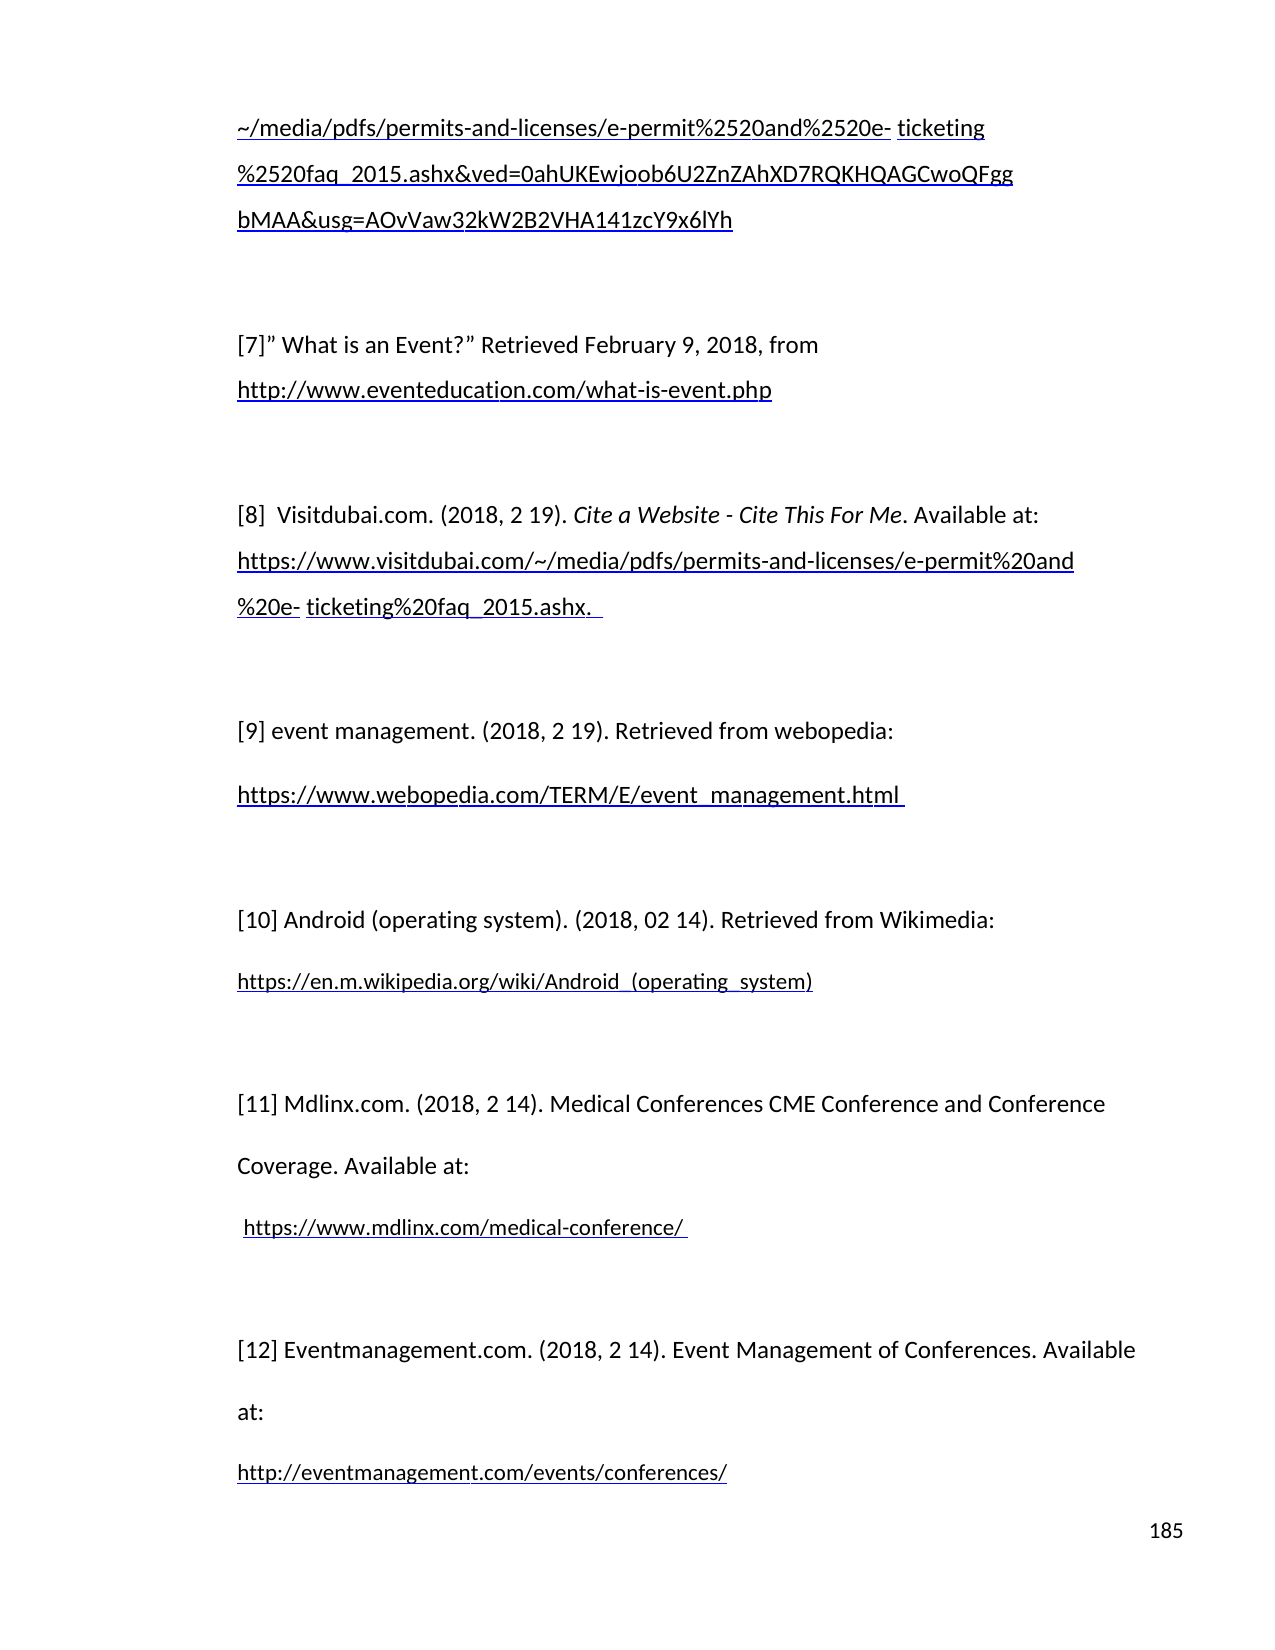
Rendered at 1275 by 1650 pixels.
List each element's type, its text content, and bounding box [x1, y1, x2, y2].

text https://www.mdlinx.com/medical-conference/ [243, 1213, 1198, 1241]
text https://www.webopedia.com/TERM/E/event_management.html [237, 778, 1198, 809]
text [10] Android (operating system). (2018, 02 14). Retrieved from Wikimedia: [237, 904, 1198, 935]
text [12] Eventmanagement.com. (2018, 2 14). Event Management of Conferences. Available [237, 1334, 1198, 1364]
text [9] event management. (2018, 2 19). Retrieved from webopedia: [237, 716, 1198, 746]
text ~/media/pdfs/permits-and-licenses/e-permit%2520and%2520e- ticketing%2520faq_2015.ashx&ved=0ahUKEwjoob6U2ZnZAhXD7RQKHQAGCwoQFgg bMAA&usg=AOvVaw32kW2B2VHA141zcY9x6lYh [237, 112, 1160, 234]
text at: [237, 1396, 1198, 1427]
text https://en.m.wikipedia.org/wiki/Android_(operating_system) [237, 967, 1198, 995]
text [7]” What is an Event?” Retrieved February 9, 2018, from http://www.eventeducation.com/what-is-event.php [237, 329, 824, 405]
text Coverage. Available at: [237, 1150, 1198, 1181]
text [8] Visitdubai.com. (2018, 2 19). Cite a Website - Cite This For Me. Available at: https://www.visitdubai.com/~/media/pdfs/permits-and-licenses/e-permit%20and%20e- ticketing%20faq_2015.ashx. [237, 499, 1110, 621]
text [11] Mdlinx.com. (2018, 2 14). Medical Conferences CME Conference and Conference [237, 1088, 1198, 1118]
text http://eventmanagement.com/events/conferences/ [237, 1458, 1198, 1487]
